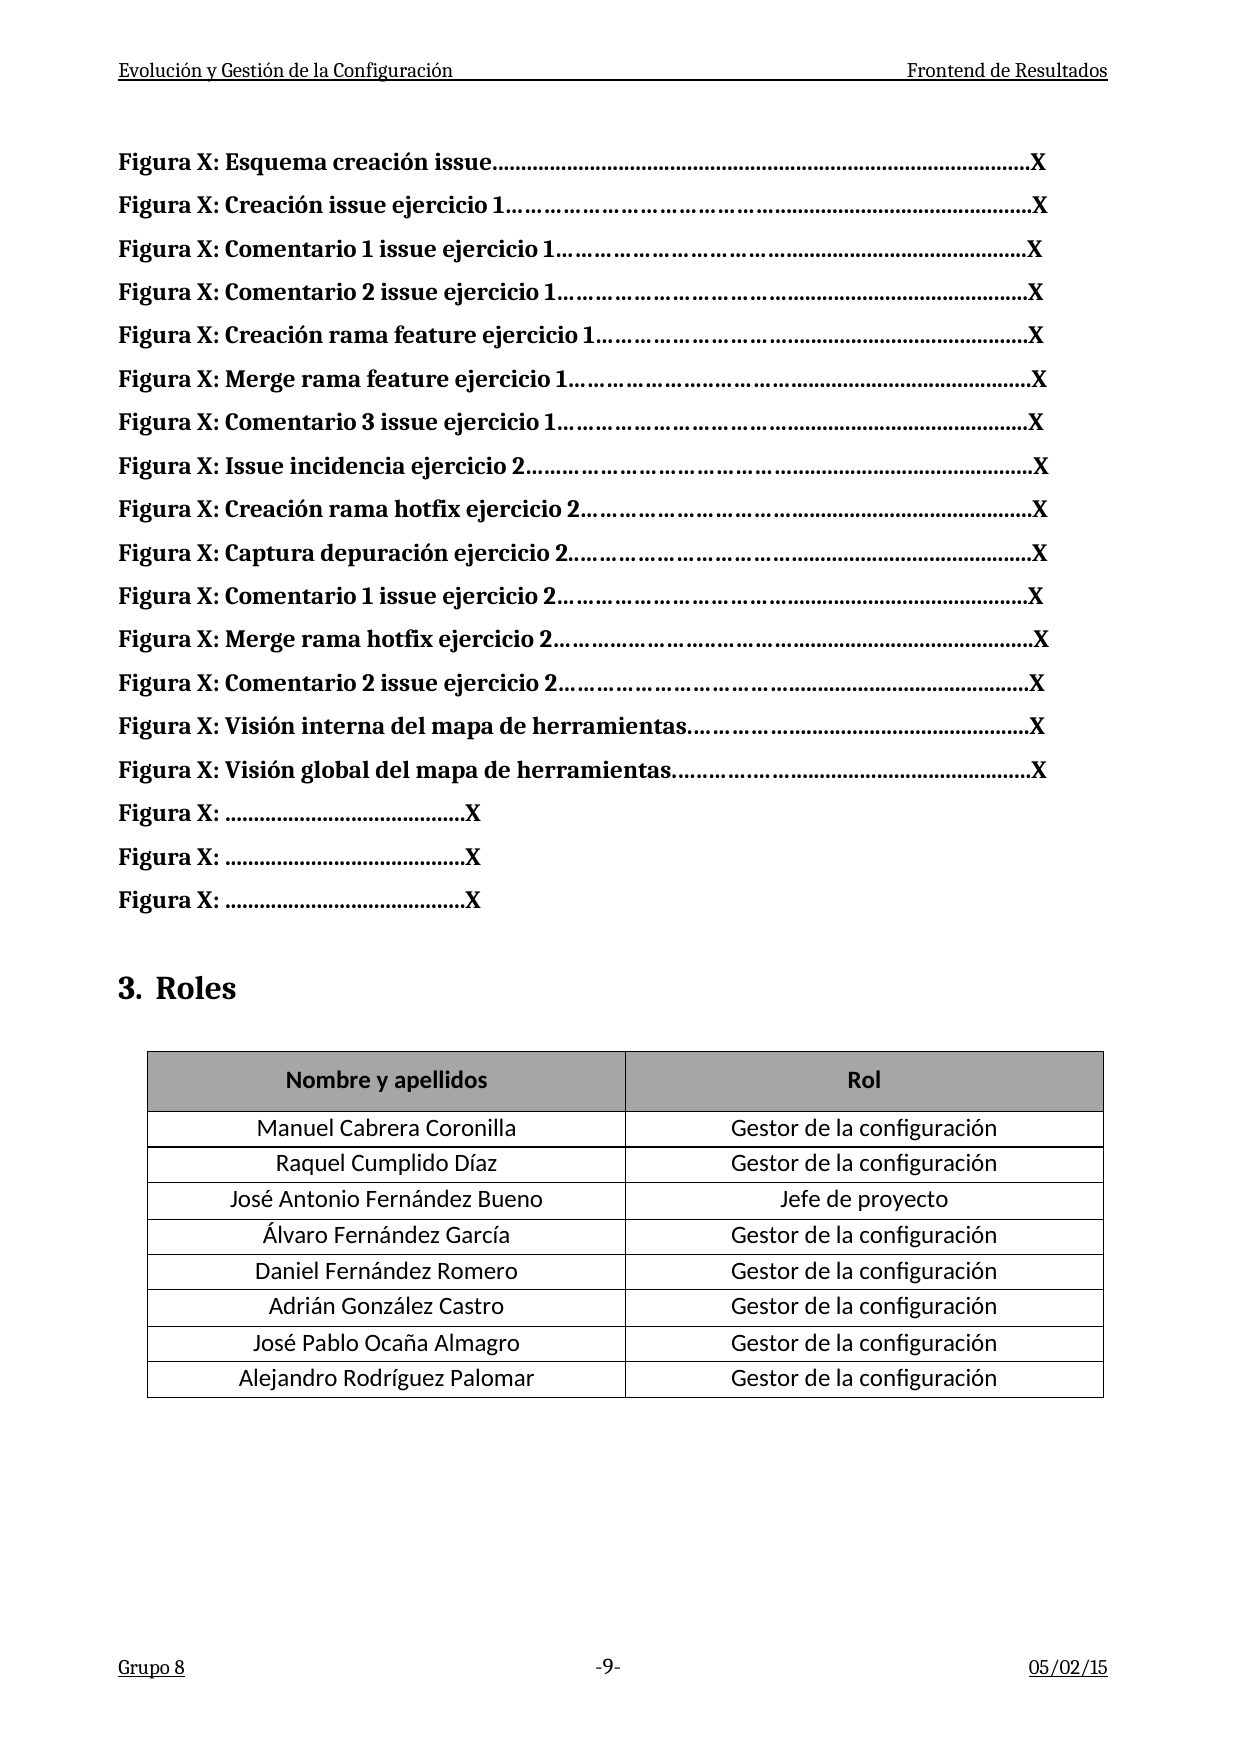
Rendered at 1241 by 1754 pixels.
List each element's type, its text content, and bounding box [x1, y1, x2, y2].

table_cell José Antonio Fernández Bueno [148, 1183, 625, 1218]
table_cell Raquel Cumplido Díaz [148, 1148, 625, 1182]
table_cell Manuel Cabrera Coronilla [148, 1112, 625, 1146]
table_cell Jefe de proyecto [626, 1183, 1103, 1218]
table_cell Adrián González Castro [148, 1290, 625, 1326]
table_cell Gestor de la configuración [626, 1327, 1103, 1361]
table_cell Gestor de la configuración [626, 1112, 1103, 1146]
table_cell Gestor de la configuración [626, 1362, 1103, 1397]
table_cell Gestor de la configuración [626, 1290, 1103, 1326]
table_cell Álvaro Fernández García [148, 1220, 625, 1254]
table_cell Daniel Fernández Romero [148, 1255, 625, 1289]
table_cell Gestor de la configuración [626, 1148, 1103, 1182]
table_cell José Pablo Ocaña Almagro [148, 1327, 625, 1361]
table_header Rol [626, 1052, 1103, 1111]
table_cell Gestor de la configuración [626, 1255, 1103, 1289]
table_header Nombre y apellidos [148, 1052, 625, 1111]
subtitle Roles [118, 969, 1063, 1007]
table_cell Gestor de la configuración [626, 1220, 1103, 1254]
table_cell Alejandro Rodríguez Palomar [148, 1362, 625, 1397]
